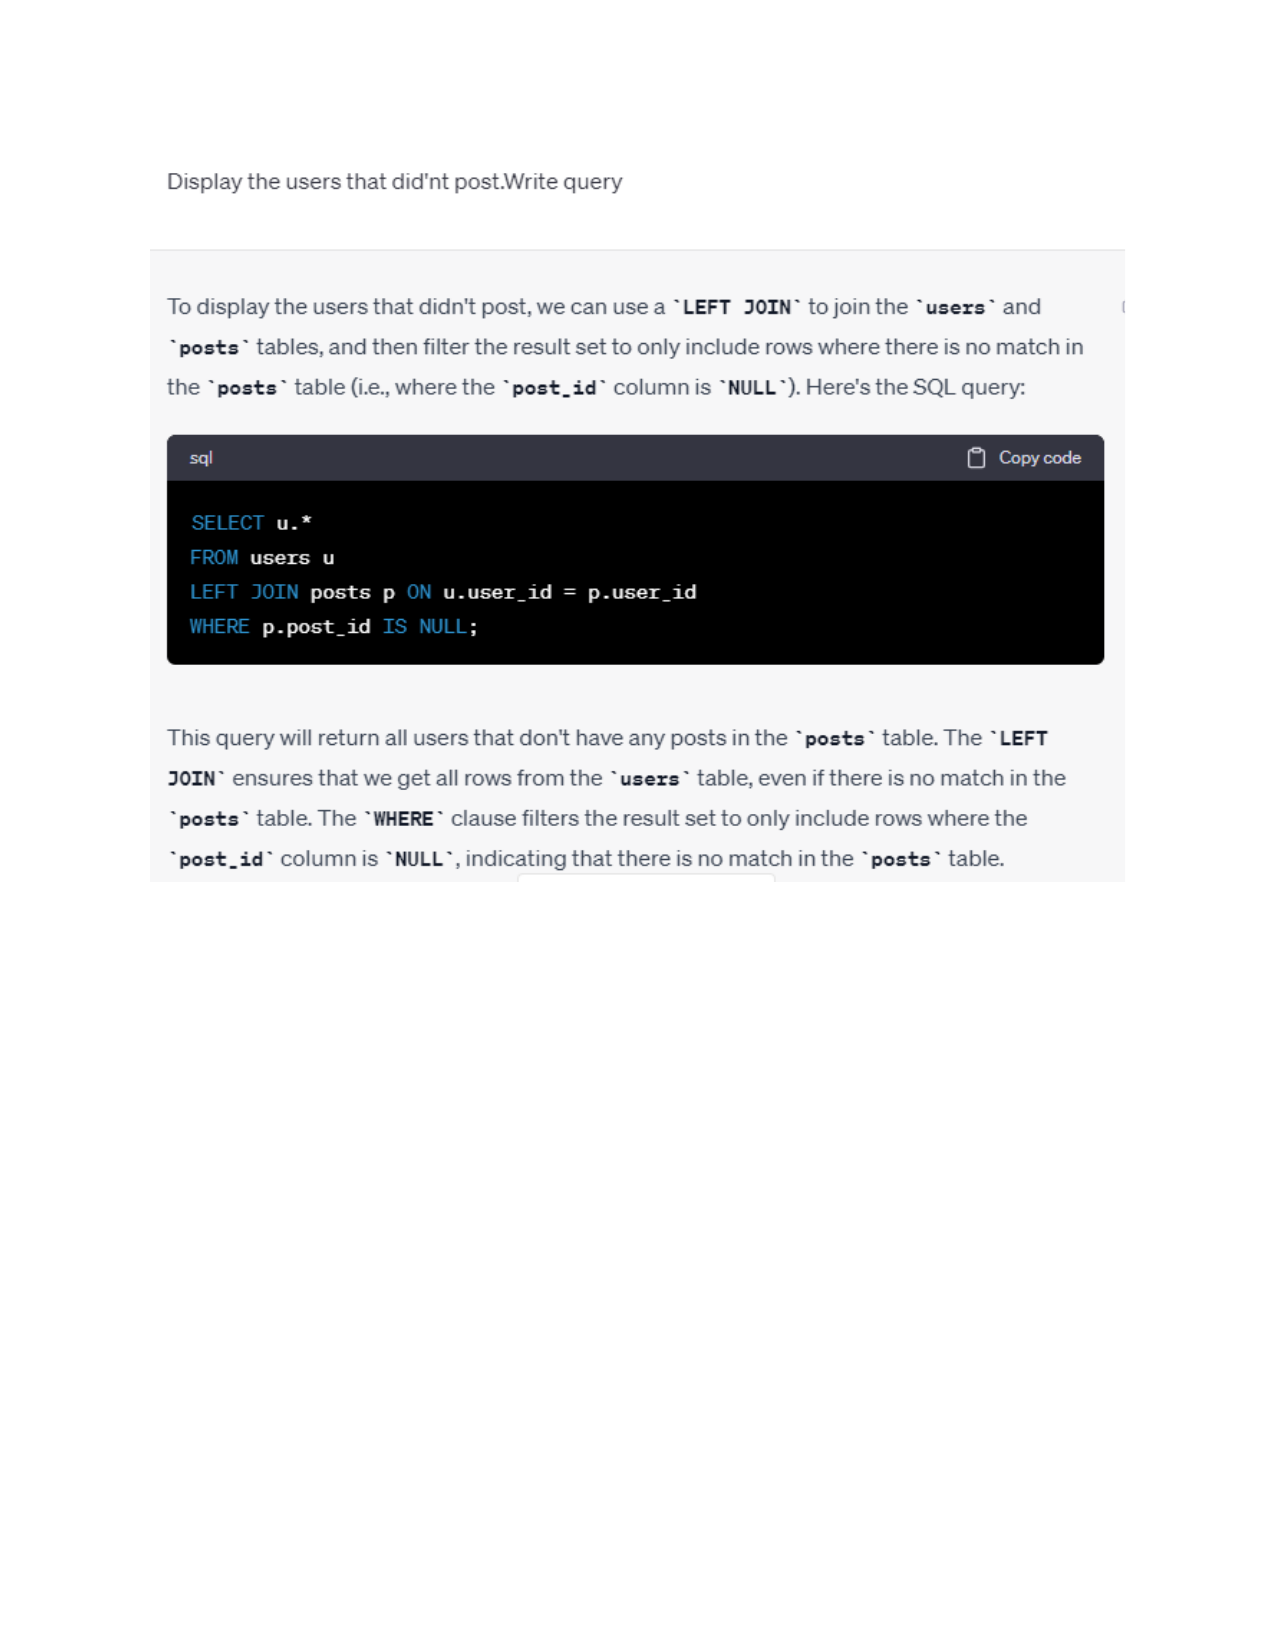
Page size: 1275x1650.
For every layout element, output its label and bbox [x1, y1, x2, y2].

picture [150, 150, 1125, 882]
